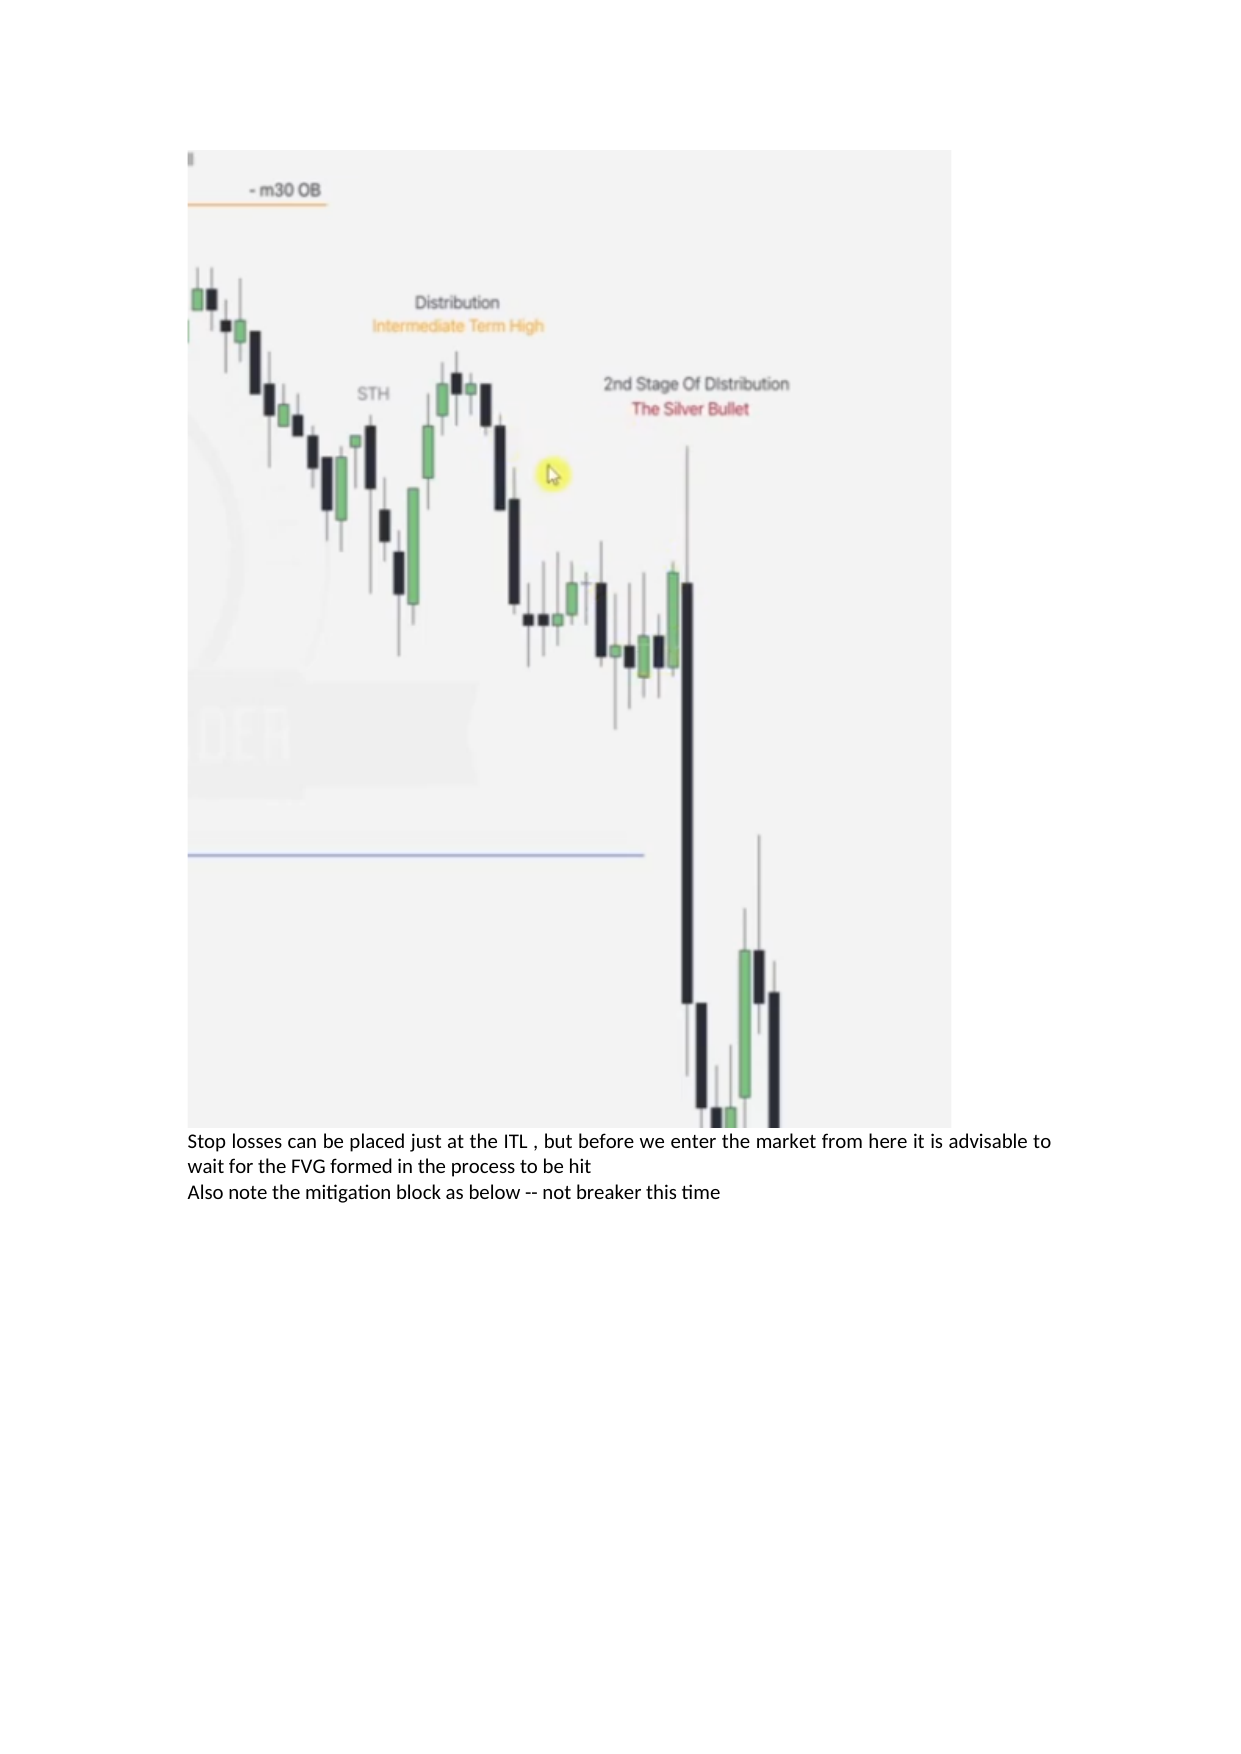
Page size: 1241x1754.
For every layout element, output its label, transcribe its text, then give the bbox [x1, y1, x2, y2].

text Also note the mitigation block as below -- not breaker this time [187, 1179, 1053, 1204]
picture [187, 150, 952, 1128]
text Stop losses can be placed just at the ITL , but before we enter the market from here it is advisable to wait for the FVG formed in the process to be hit [187, 1128, 1053, 1179]
